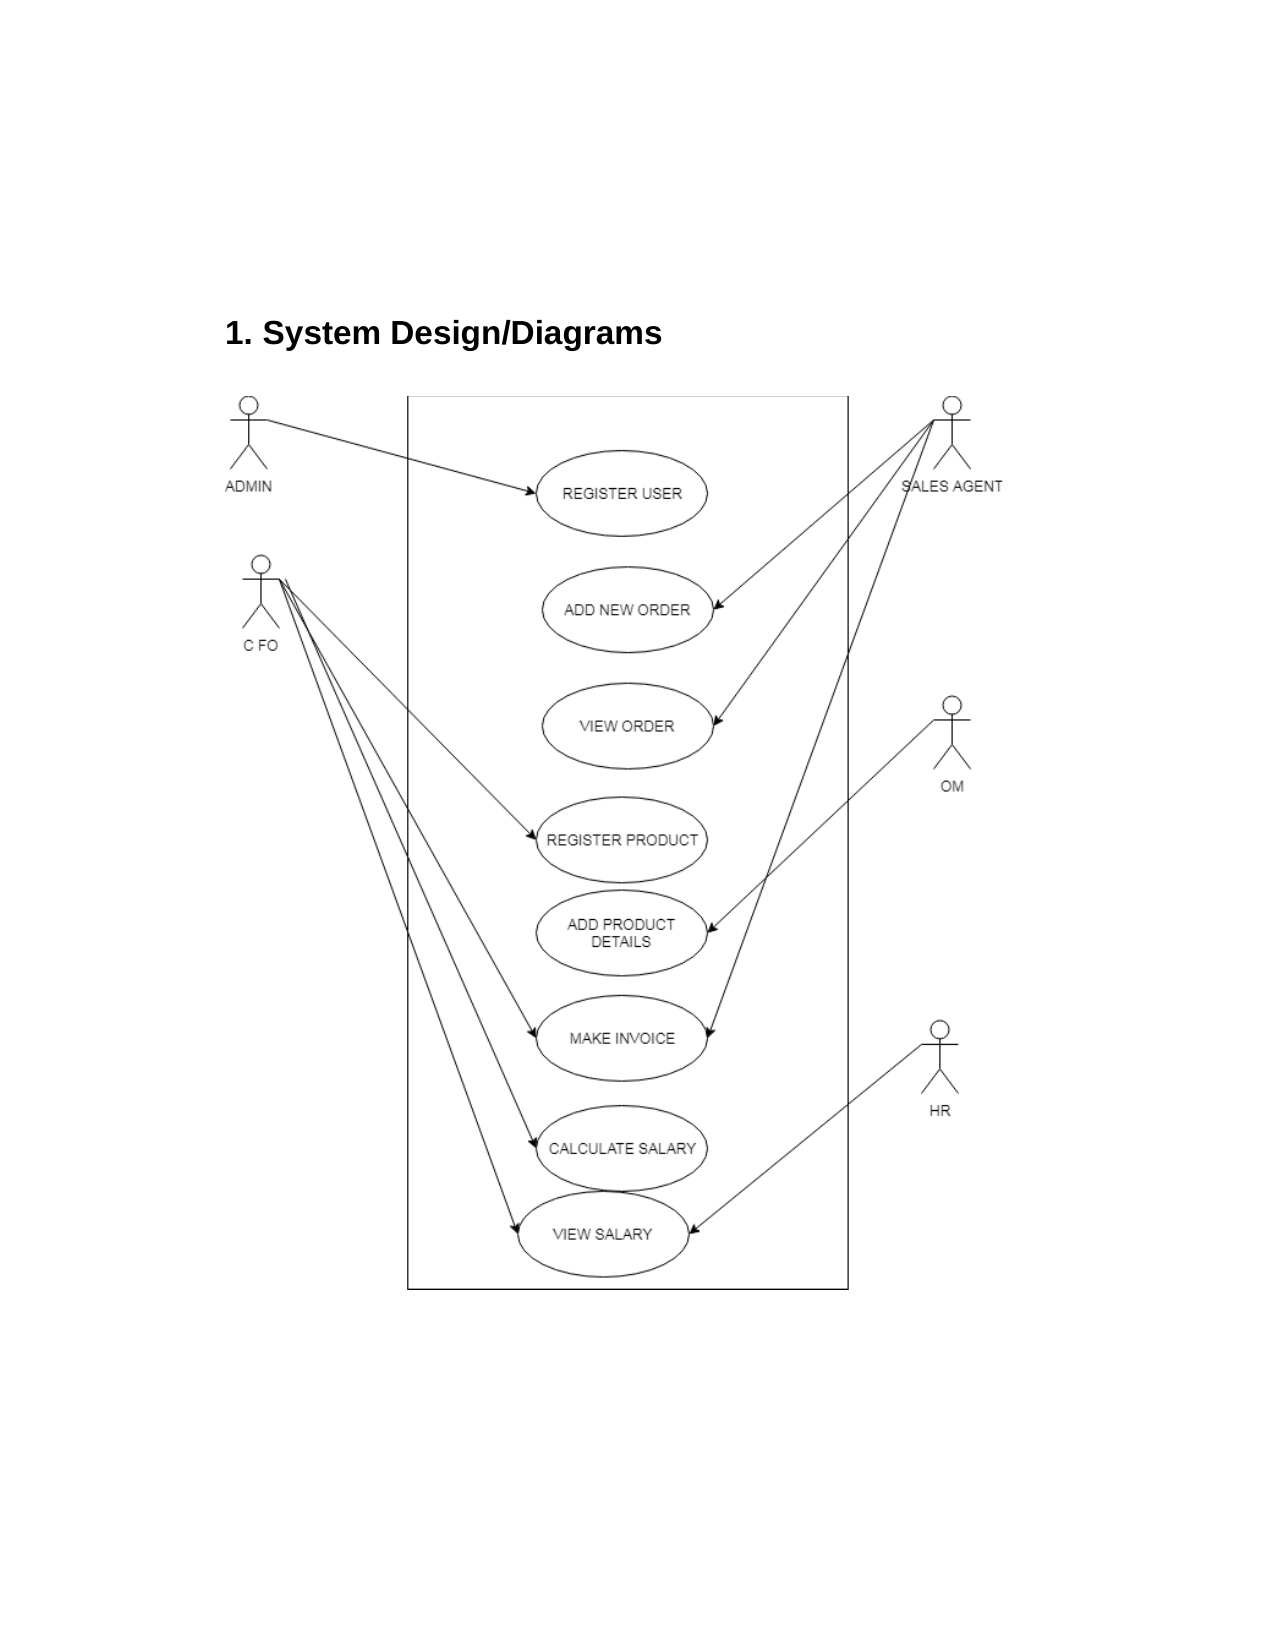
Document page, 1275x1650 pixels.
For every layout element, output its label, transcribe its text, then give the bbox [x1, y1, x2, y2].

picture [225, 396, 1003, 1290]
subtitle System Design/Diagrams [225, 313, 1125, 352]
